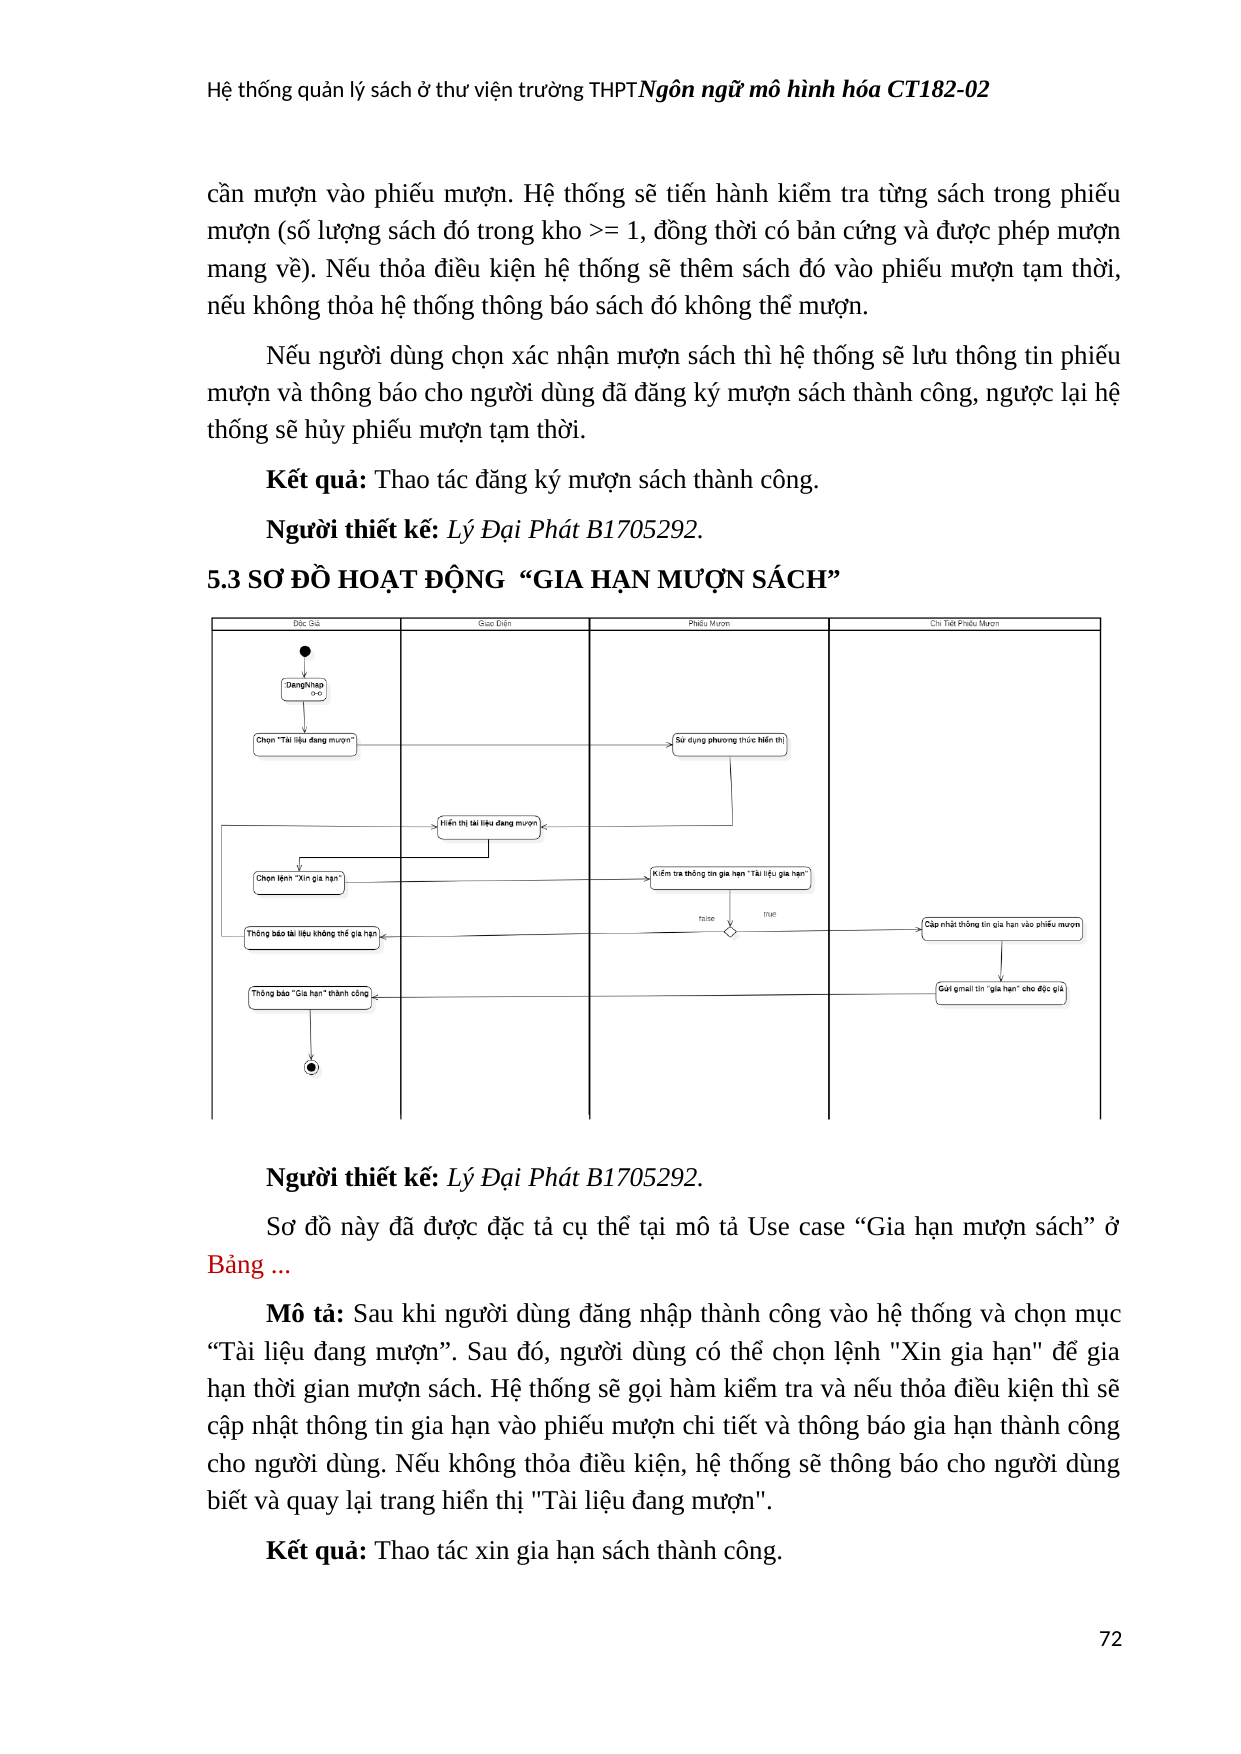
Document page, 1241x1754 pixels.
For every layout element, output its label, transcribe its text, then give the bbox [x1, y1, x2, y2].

subtitle SƠ ĐỒ HOẠT ĐỘNG “GIA HẠN MƯỢN SÁCH” [207, 563, 1122, 594]
text Sơ đồ này đã được đặc tả cụ thể tại mô tả Use case “Gia hạn mượn sách” ở Bảng ... [207, 1210, 1122, 1279]
text Kết quả: Thao tác đăng ký mượn sách thành công. [207, 463, 1122, 494]
text Người thiết kế: Lý Đại Phát B1705292. [207, 1161, 1122, 1192]
picture [206, 612, 1123, 1142]
text Nếu người dùng chọn xác nhận mượn sách thì hệ thống sẽ lưu thông tin phiếu mượn và thông báo cho người dùng đã đăng ký mượn sách thành công, ngược lại hệ thống sẽ hủy phiếu mượn tạm thời. [207, 339, 1122, 444]
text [207, 177, 1122, 320]
text Mô tả: Sau khi người dùng đăng nhập thành công vào hệ thống và chọn mục “Tài liệu đang mượn”. Sau đó, người dùng có thể chọn lệnh "Xin gia hạn" để gia hạn thời gian mượn sách. Hệ thống sẽ gọi hàm kiểm tra và nếu thỏa điều kiện thì sẽ cập nhật thông tin gia hạn vào phiếu mượn chi tiết và thông báo gia hạn thành công cho người dùng. Nếu không thỏa điều kiện, hệ thống sẽ thông báo cho người dùng biết và quay lại trang hiển thị "Tài liệu đang mượn". [207, 1297, 1122, 1515]
text Kết quả: Thao tác xin gia hạn sách thành công. [207, 1534, 1122, 1565]
text Người thiết kế: Lý Đại Phát B1705292. [207, 513, 1122, 544]
